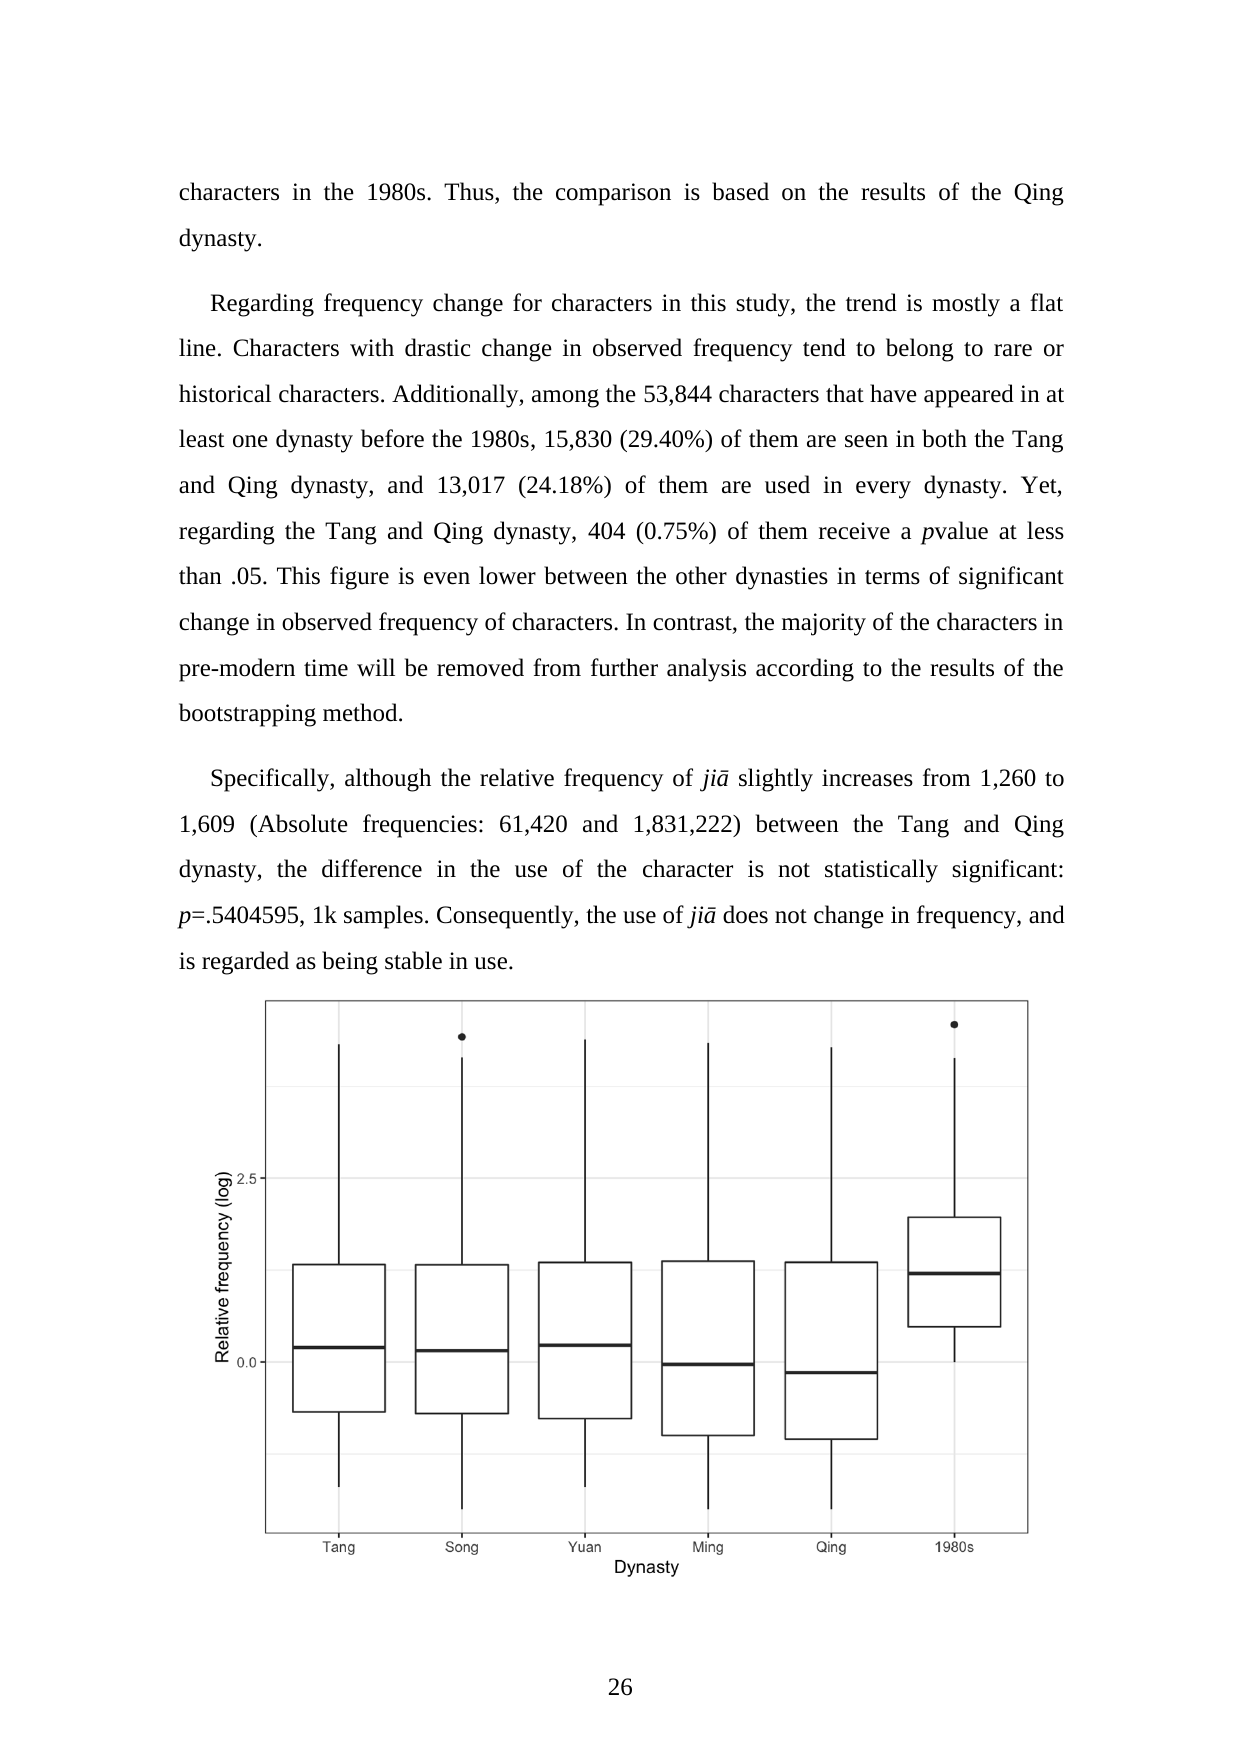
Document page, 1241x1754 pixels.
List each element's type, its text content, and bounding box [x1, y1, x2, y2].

picture [206, 991, 1037, 1585]
text Specifically, although the relative frequency of jiā slightly increases from 1,260 to 1,609 (Absolute frequencies: 61,420 and 1,831,222) between the Tang and Qing dynasty, the difference in the use of the character is not statistically significant: p=.5404595, 1k samples. Consequently, the use of jiā does not change in frequency, and is regarded as being stable in use. [179, 763, 1064, 974]
text Regarding frequency change for characters in this study, the trend is mostly a flat line. Characters with drastic change in observed frequency tend to belong to rare or historical characters. Additionally, among the 53,844 characters that have appeared in at least one dynasty before the 1980s, 15,830 (29.40%) of them are seen in both the Tang and Qing dynasty, and 13,017 (24.18%) of them are used in every dynasty. Yet, regarding the Tang and Qing dynasty, 404 (0.75%) of them receive a p­value at less than .05. This figure is even lower between the other dynasties in terms of significant change in observed frequency of characters. In contrast, the majority of the characters in pre-modern time will be removed from further analysis according to the results of the bootstrapping method. [179, 288, 1064, 727]
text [179, 177, 1064, 252]
